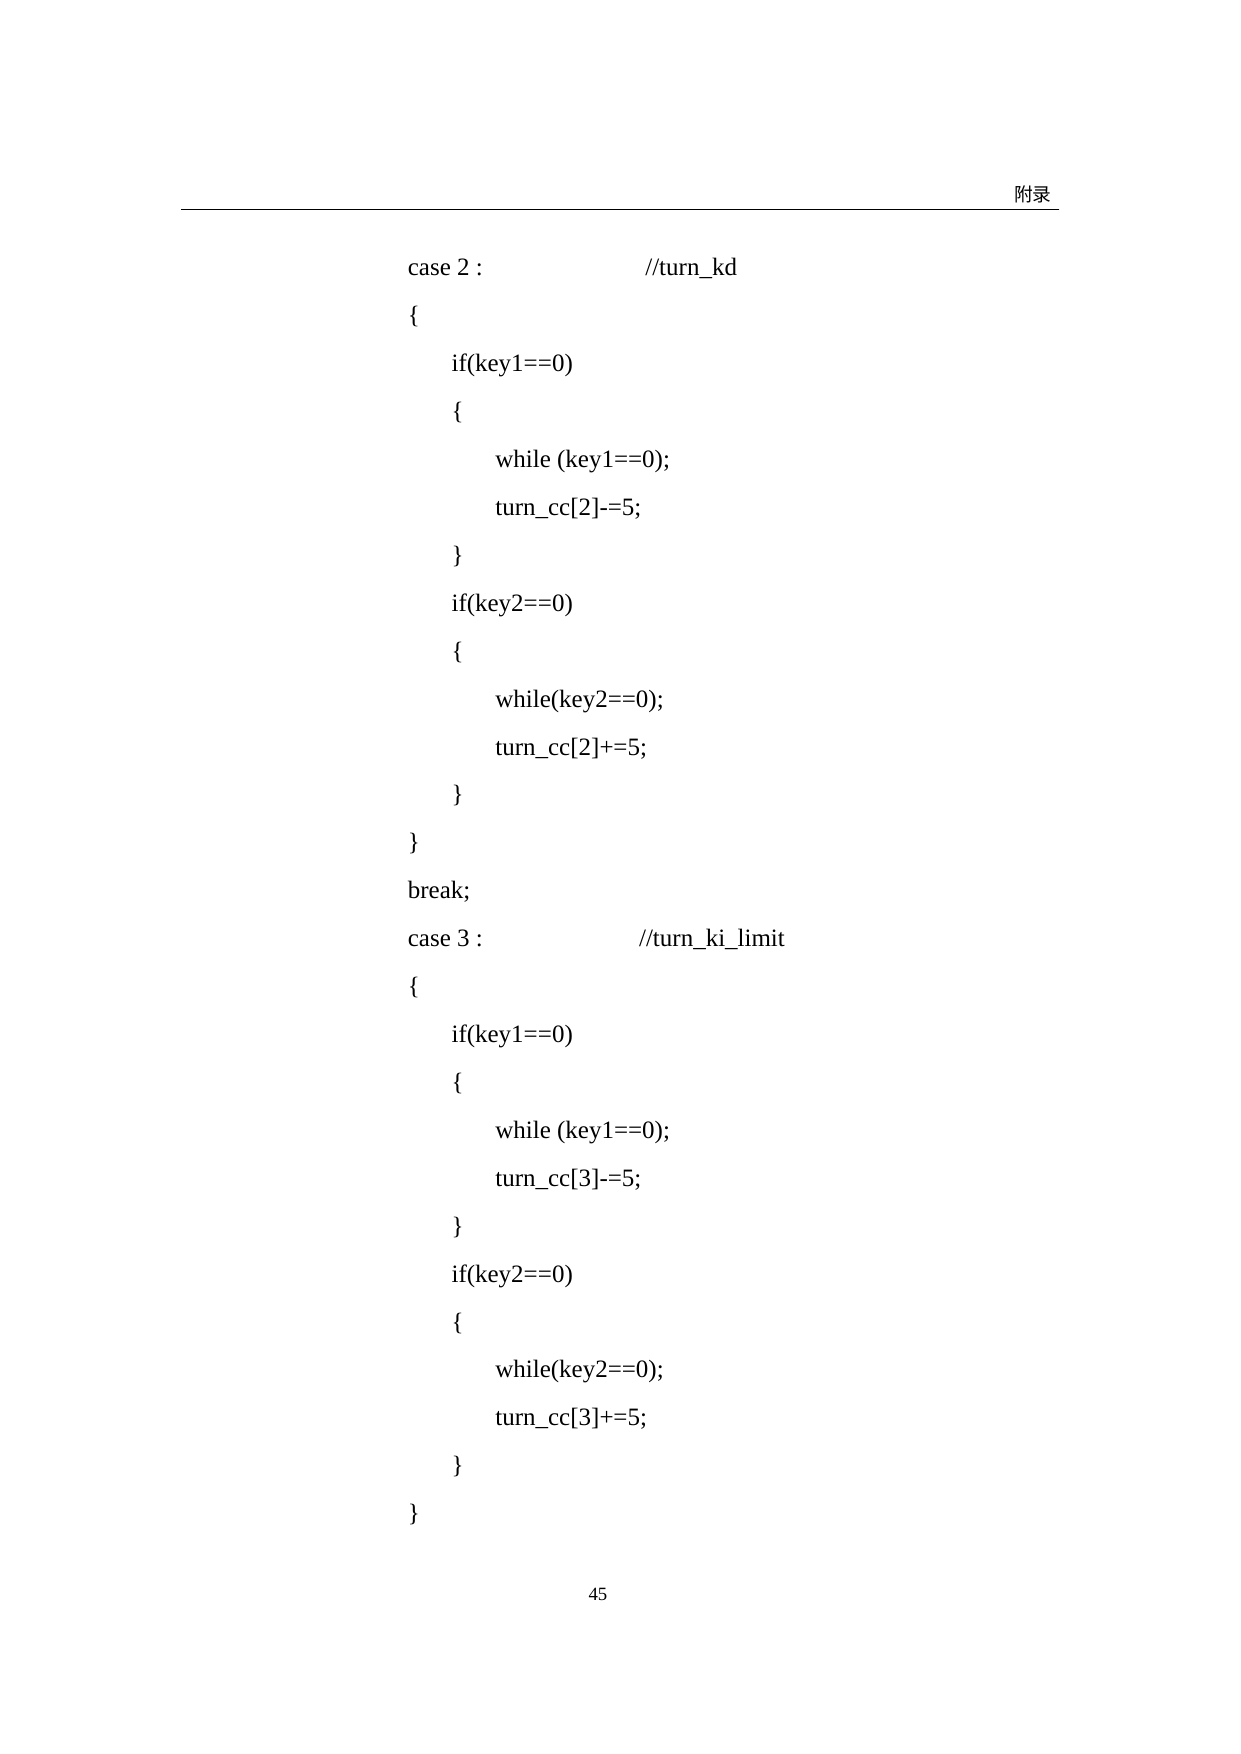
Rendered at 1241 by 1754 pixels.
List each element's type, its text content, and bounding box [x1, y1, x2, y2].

list turn_cc[2]-=5; [189, 490, 1051, 523]
list } [189, 538, 1051, 571]
list break; [189, 873, 1051, 906]
list if(key1==0) [189, 346, 1051, 379]
list } [189, 1448, 1051, 1481]
list while (key1==0); [189, 1113, 1051, 1146]
list { [189, 394, 1051, 427]
list { [189, 634, 1051, 666]
list { [189, 1065, 1051, 1098]
list { [189, 969, 1051, 1002]
list { [189, 1305, 1051, 1337]
list while(key2==0); [189, 682, 1051, 714]
list } [189, 1209, 1051, 1241]
list if(key1==0) [189, 1017, 1051, 1050]
list } [189, 1496, 1051, 1529]
list while (key1==0); [189, 442, 1051, 475]
list turn_cc[2]+=5; [189, 730, 1051, 762]
list { [189, 298, 1051, 331]
list if(key2==0) [189, 586, 1051, 618]
list } [189, 778, 1051, 810]
list case 3 : //turn_ki_limit [189, 921, 1051, 954]
list turn_cc[3]+=5; [189, 1401, 1051, 1433]
list while(key2==0); [189, 1353, 1051, 1385]
list turn_cc[3]-=5; [189, 1161, 1051, 1193]
list case 2 : //turn_kd [189, 251, 1051, 283]
list } [189, 826, 1051, 858]
list if(key2==0) [189, 1257, 1051, 1289]
